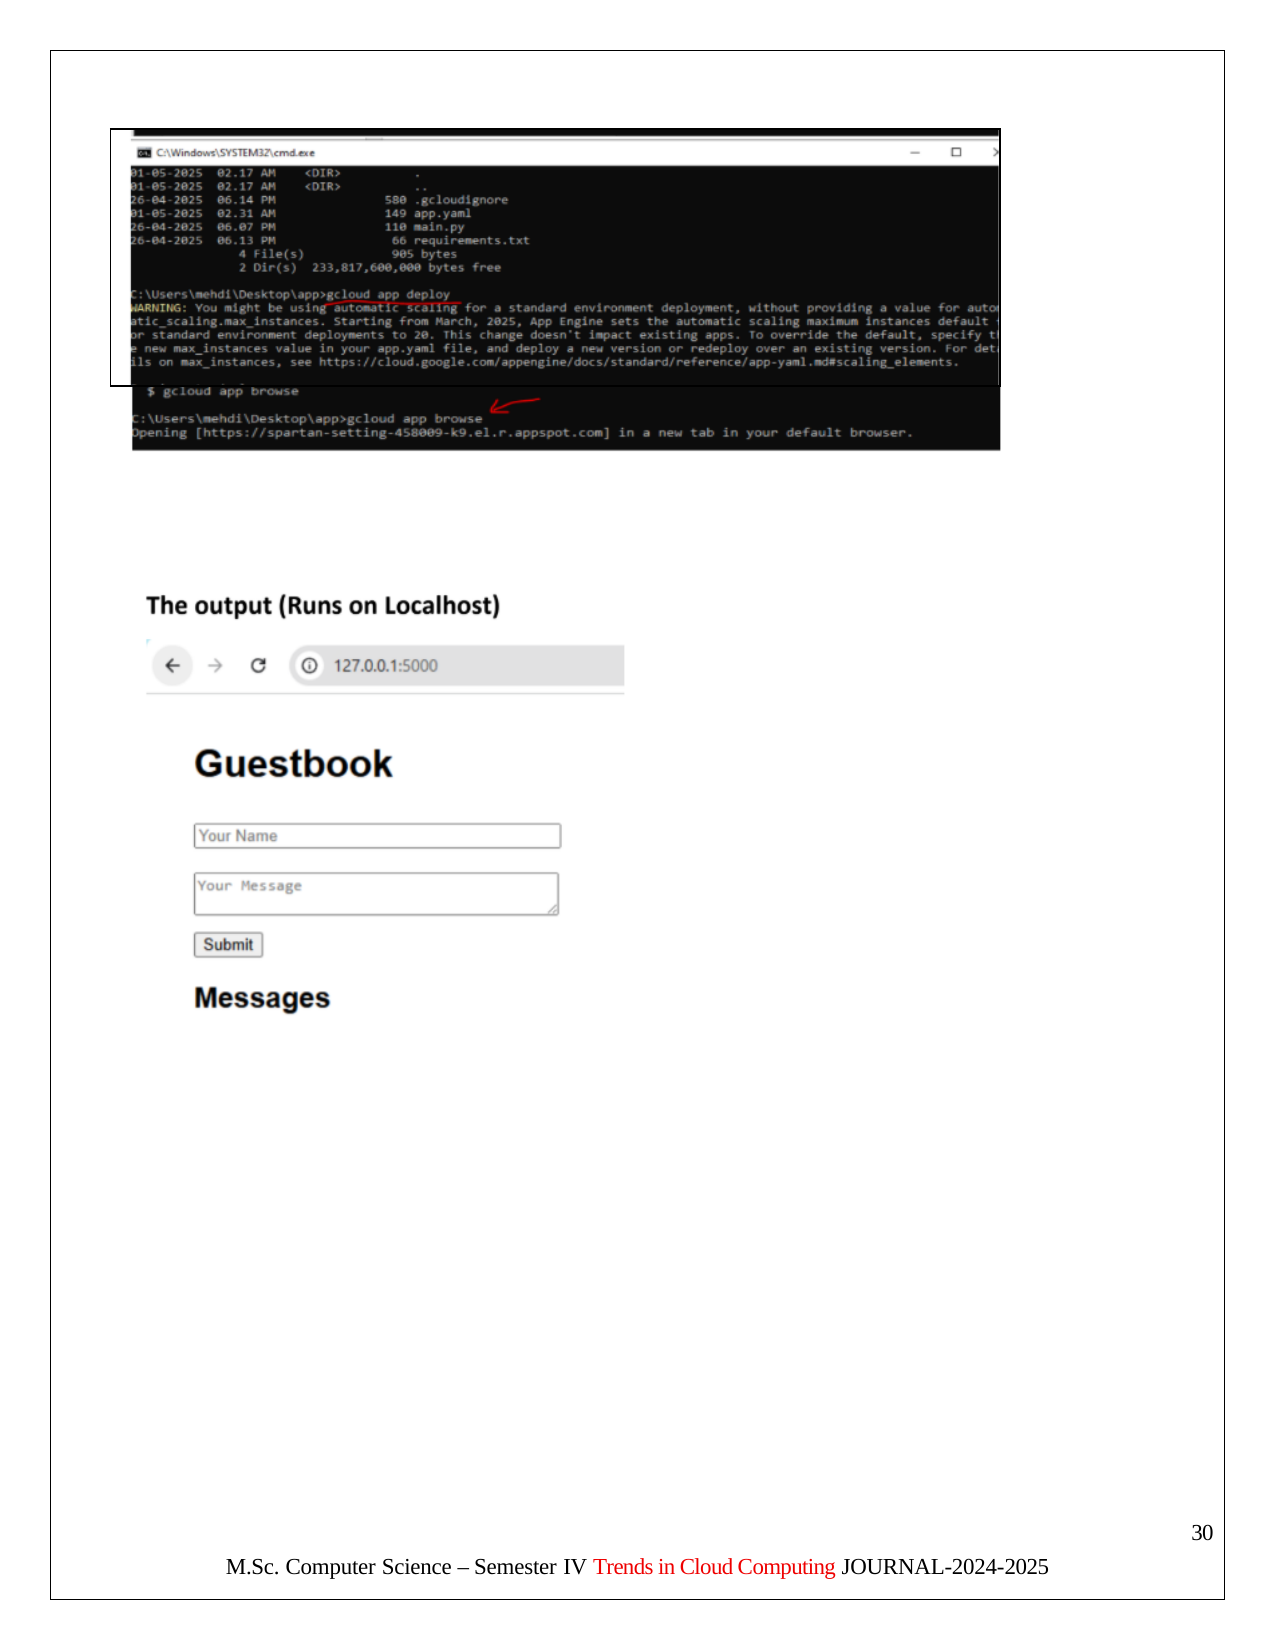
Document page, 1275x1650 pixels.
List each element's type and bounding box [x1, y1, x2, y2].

picture [109, 387, 1000, 484]
picture [111, 130, 711, 385]
picture [129, 554, 657, 1043]
